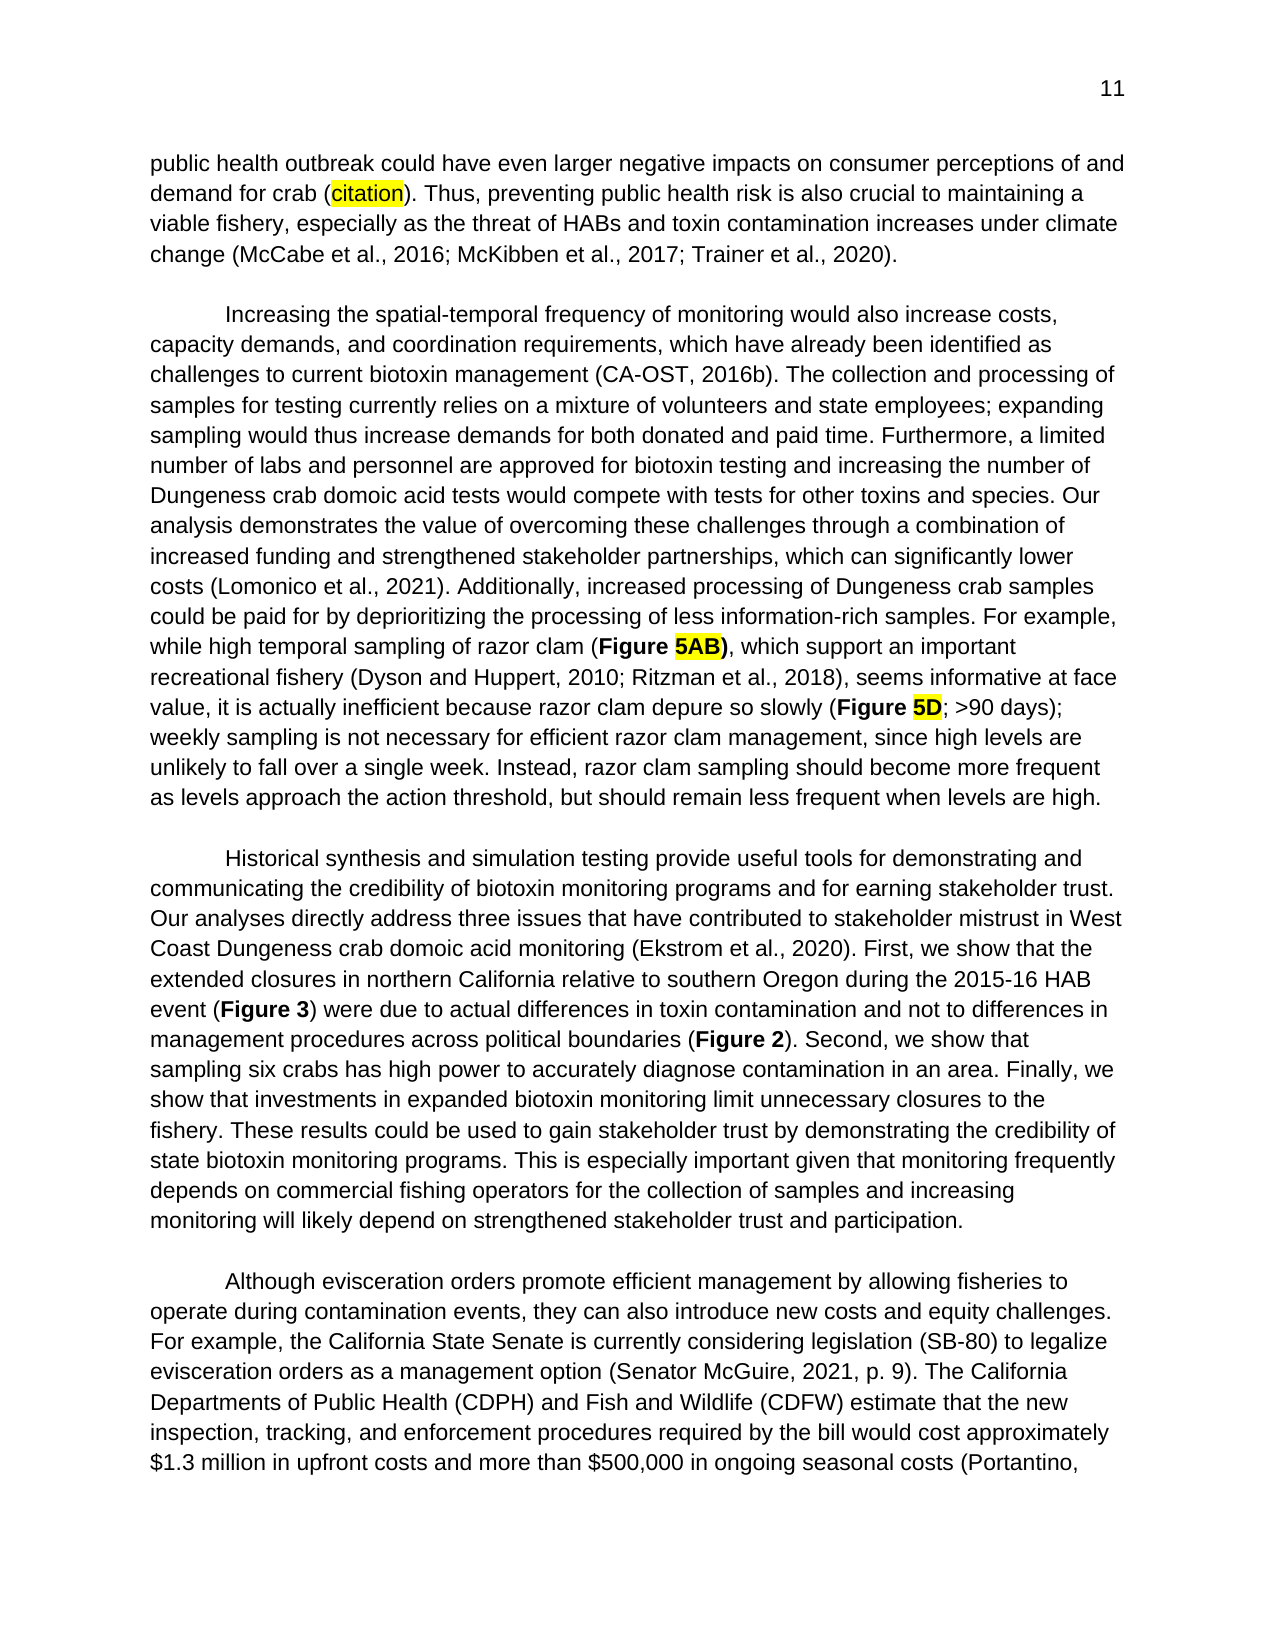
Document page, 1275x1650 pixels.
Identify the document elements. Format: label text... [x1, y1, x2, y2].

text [150, 150, 1125, 267]
text Historical synthesis and simulation testing provide useful tools for demonstrating and communicating the credibility of biotoxin monitoring programs and for earning stakeholder trust. Our analyses directly address three issues that have contributed to stakeholder mistrust in West Coast Dungeness crab domoic acid monitoring (Ekstrom et al., 2020). First, we show that the extended closures in northern California relative to southern Oregon during the 2015-16 HAB event (Figure 3) were due to actual differences in toxin contamination and not to differences in management procedures across political boundaries (Figure 2). Second, we show that sampling six crabs has high power to accurately diagnose contamination in an area. Finally, we show that investments in expanded biotoxin monitoring limit unnecessary closures to the fishery. These results could be used to gain stakeholder trust by demonstrating the credibility of state biotoxin monitoring programs. This is especially important given that monitoring frequently depends on commercial fishing operators for the collection of samples and increasing monitoring will likely depend on strengthened stakeholder trust and participation. [150, 845, 1125, 1234]
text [150, 1268, 1125, 1475]
text Increasing the spatial-temporal frequency of monitoring would also increase costs, capacity demands, and coordination requirements, which have already been identified as challenges to current biotoxin management (CA-OST, 2016b). The collection and processing of samples for testing currently relies on a mixture of volunteers and state employees; expanding sampling would thus increase demands for both donated and paid time. Furthermore, a limited number of labs and personnel are approved for biotoxin testing and increasing the number of Dungeness crab domoic acid tests would compete with tests for other toxins and species. Our analysis demonstrates the value of overcoming these challenges through a combination of increased funding and strengthened stakeholder partnerships, which can significantly lower costs (Lomonico et al., 2021). Additionally, increased processing of Dungeness crab samples could be paid for by deprioritizing the processing of less information-rich samples. For example, while high temporal sampling of razor clam (Figure 5AB), which support an important recreational fishery (Dyson and Huppert, 2010; Ritzman et al., 2018), seems informative at face value, it is actually inefficient because razor clam depure so slowly (Figure 5D; >90 days); weekly sampling is not necessary for efficient razor clam management, since high levels are unlikely to fall over a single week. Instead, razor clam sampling should become more frequent as levels approach the action threshold, but should remain less frequent when levels are high. [150, 301, 1125, 811]
